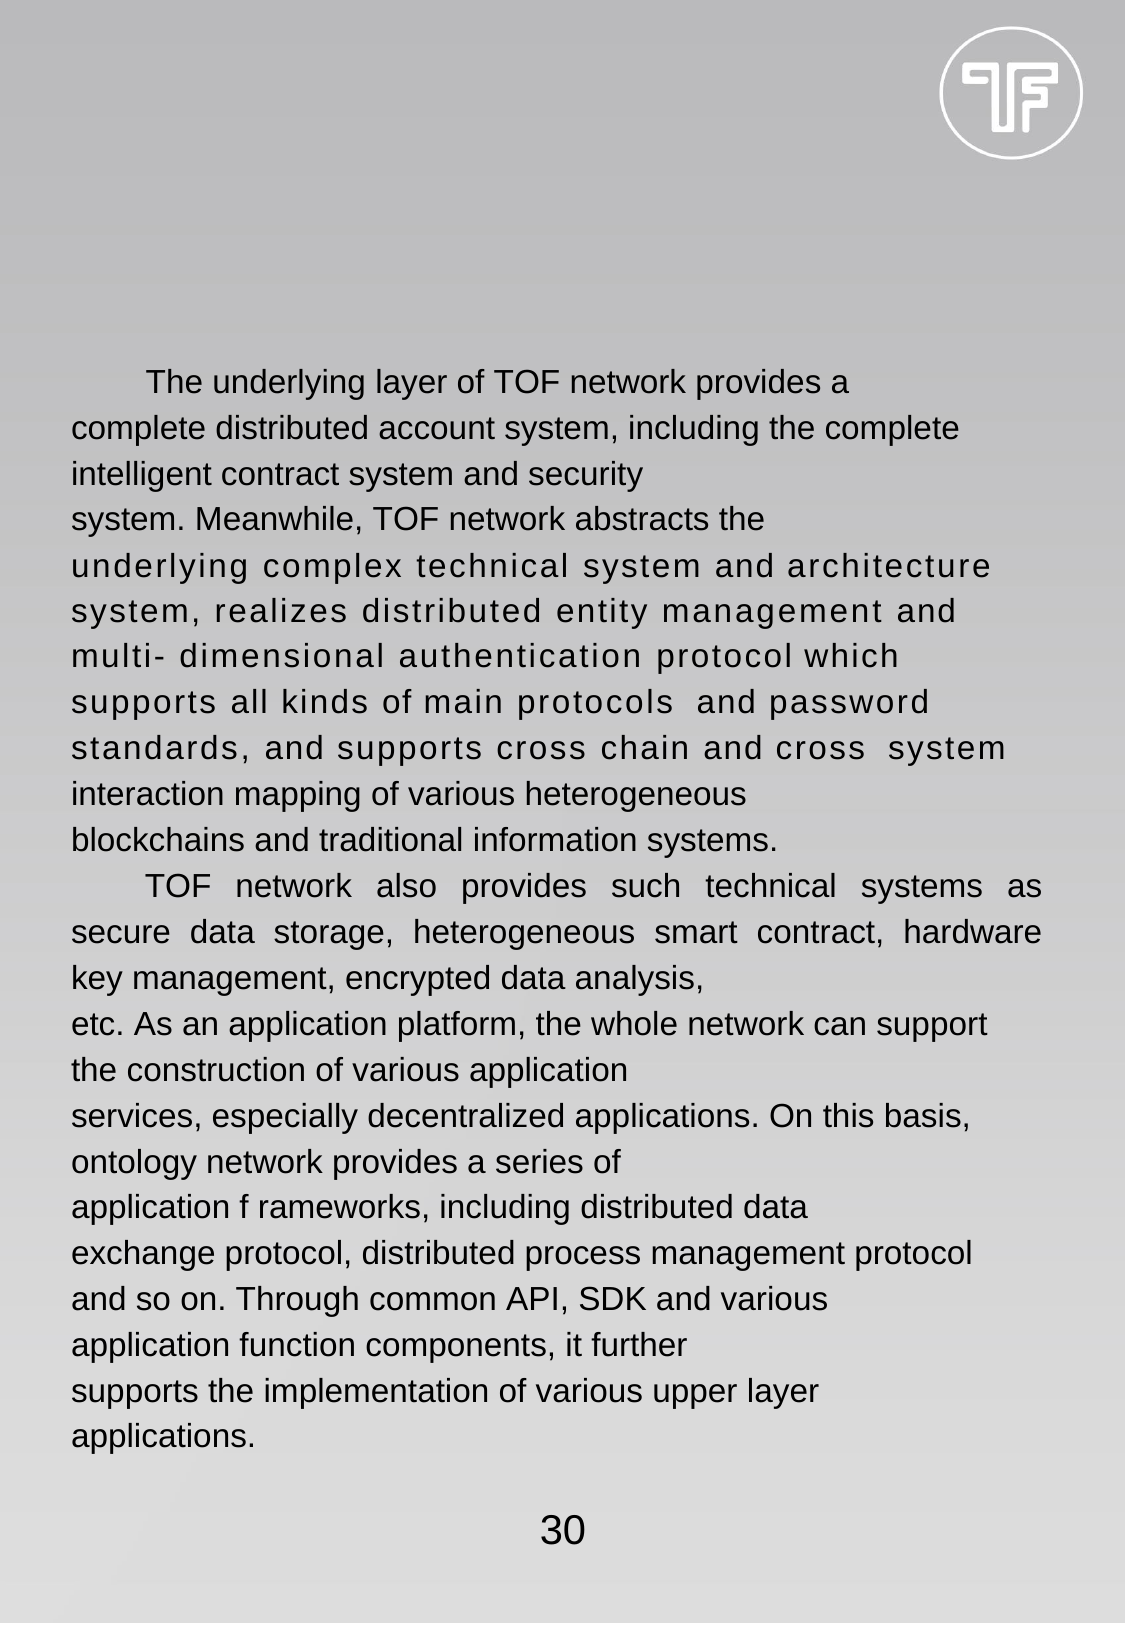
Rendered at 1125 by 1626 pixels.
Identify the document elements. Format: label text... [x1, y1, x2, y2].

text services, especially decentralized applications. On this basis, ontology network provides a series of [71, 1097, 1030, 1180]
picture [0, 0, 1125, 1623]
text interaction mapping of various heterogeneous [71, 774, 1100, 813]
text exchange protocol, distributed process management protocol and so on. Through common API, SDK and various application function components, it further [71, 1233, 983, 1363]
text application f rameworks, including distributed data [71, 1187, 1100, 1226]
text supports the implementation of various upper layer applications. [71, 1371, 933, 1455]
text supports all kinds of main protocols and password [71, 682, 1100, 721]
text system. Meanwhile, TOF network abstracts the [71, 500, 1100, 538]
text blockchains and traditional information systems. [71, 820, 1100, 859]
text The underlying layer of TOF network provides a complete distributed account system, including the complete intelligent contract system and security [71, 362, 977, 493]
text standards, and supports cross chain and cross system [71, 728, 1100, 767]
text etc. As an application platform, the whole network can support the construction of various application [71, 1004, 1030, 1089]
subtitle 30 [86, 1505, 1039, 1553]
text TOF network also provides such technical systems as secure data storage, heterogeneous smart contract, hardware key management, encrypted data analysis, [71, 866, 1043, 997]
text underlying complex technical system and architecture system, realizes distributed entity management and multi- dimensional authentication protocol which [71, 546, 1020, 675]
